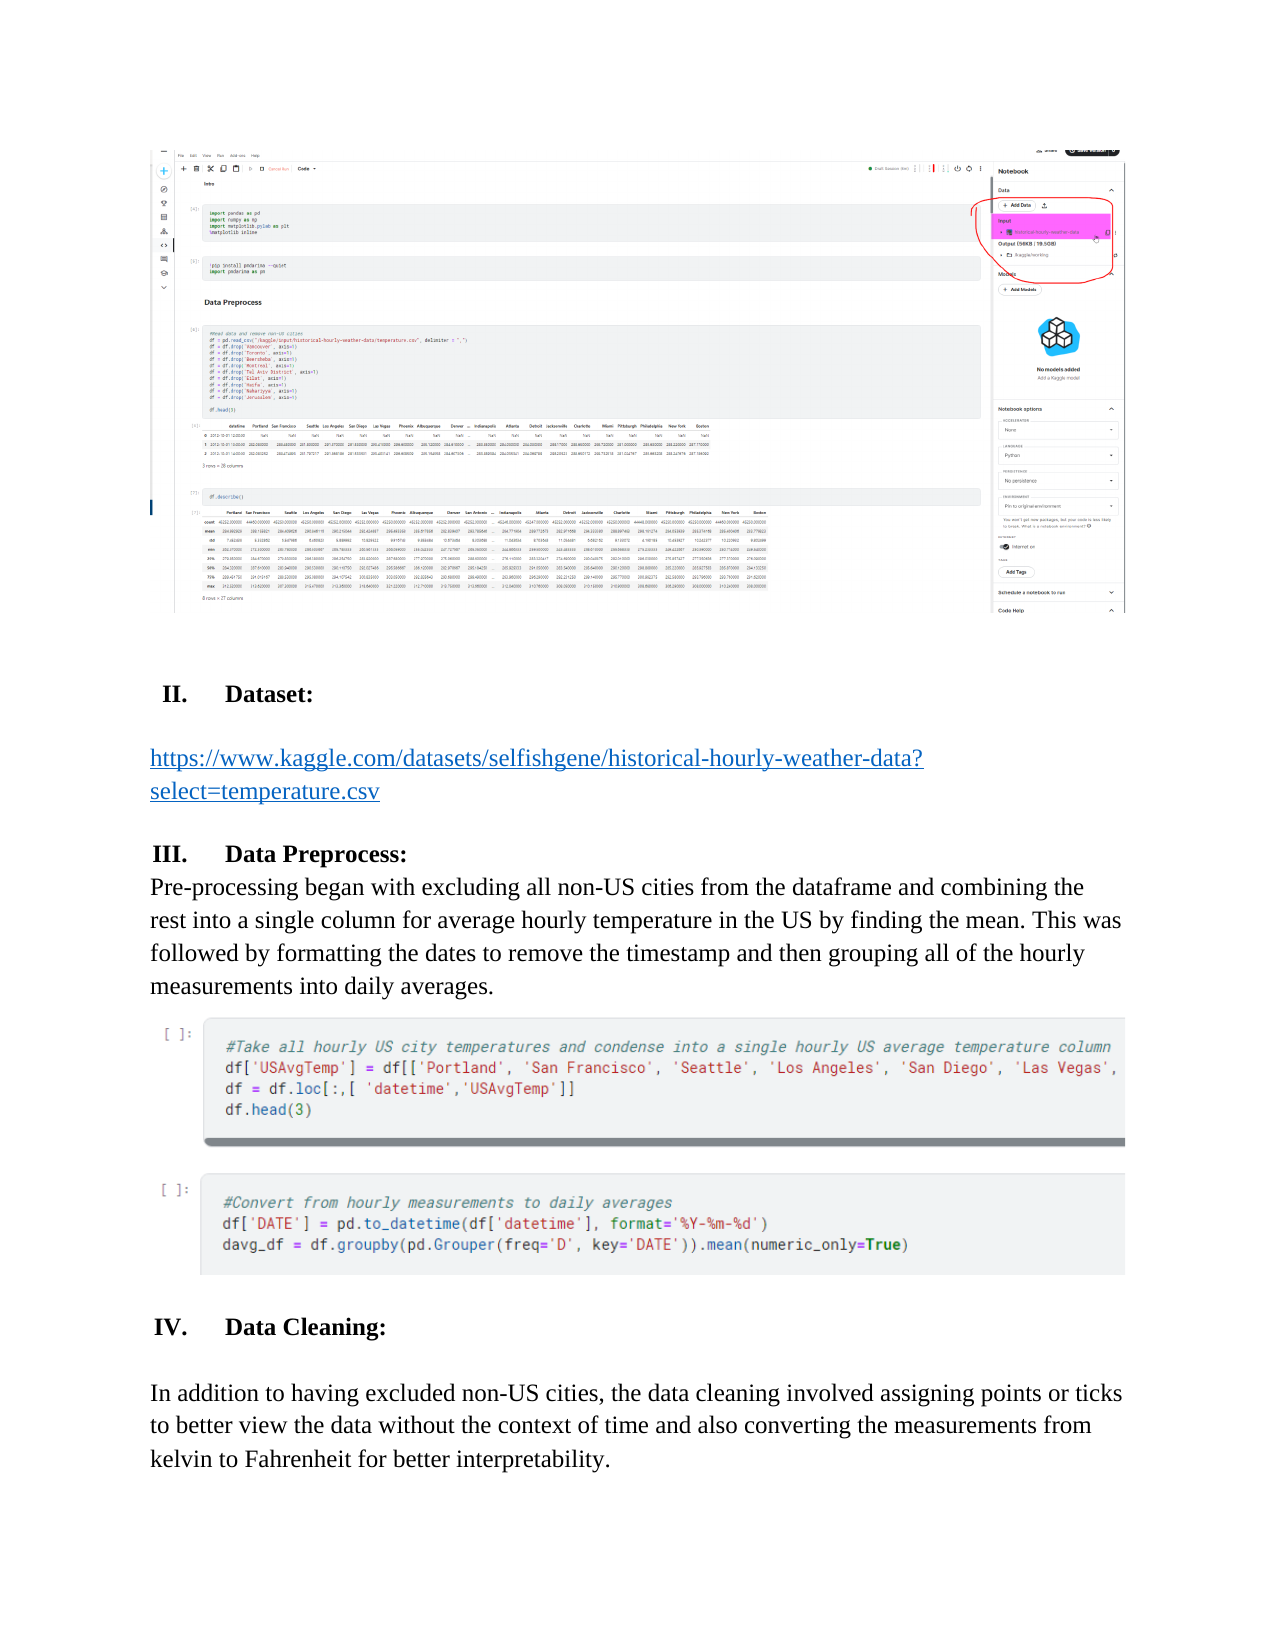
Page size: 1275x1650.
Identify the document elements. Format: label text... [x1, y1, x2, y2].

picture [150, 1004, 1125, 1163]
list Data Preprocess: [187, 839, 1125, 868]
text In addition to having excluded non-US cities, the data cleaning involved assigning points or ticks to better view the data without the context of time and also converting the measurements from kelvin to Fahrenheit for better interpretability. [150, 1378, 1125, 1472]
picture [150, 150, 1125, 613]
picture [150, 1166, 1125, 1275]
text Pre-processing began with excluding all non-US cities from the dataframe and combining the rest into a single column for average hourly temperature in the US by finding the mean. This was followed by formatting the dates to remove the timestamp and then grouping all of the hourly measurements into daily averages. [150, 872, 1125, 1000]
list Data Cleaning: [187, 1312, 1125, 1340]
text https://www.kaggle.com/datasets/selfishgene/historical-hourly-weather-data?select=temperature.csv [150, 743, 1125, 804]
list Dataset: [187, 679, 1125, 708]
